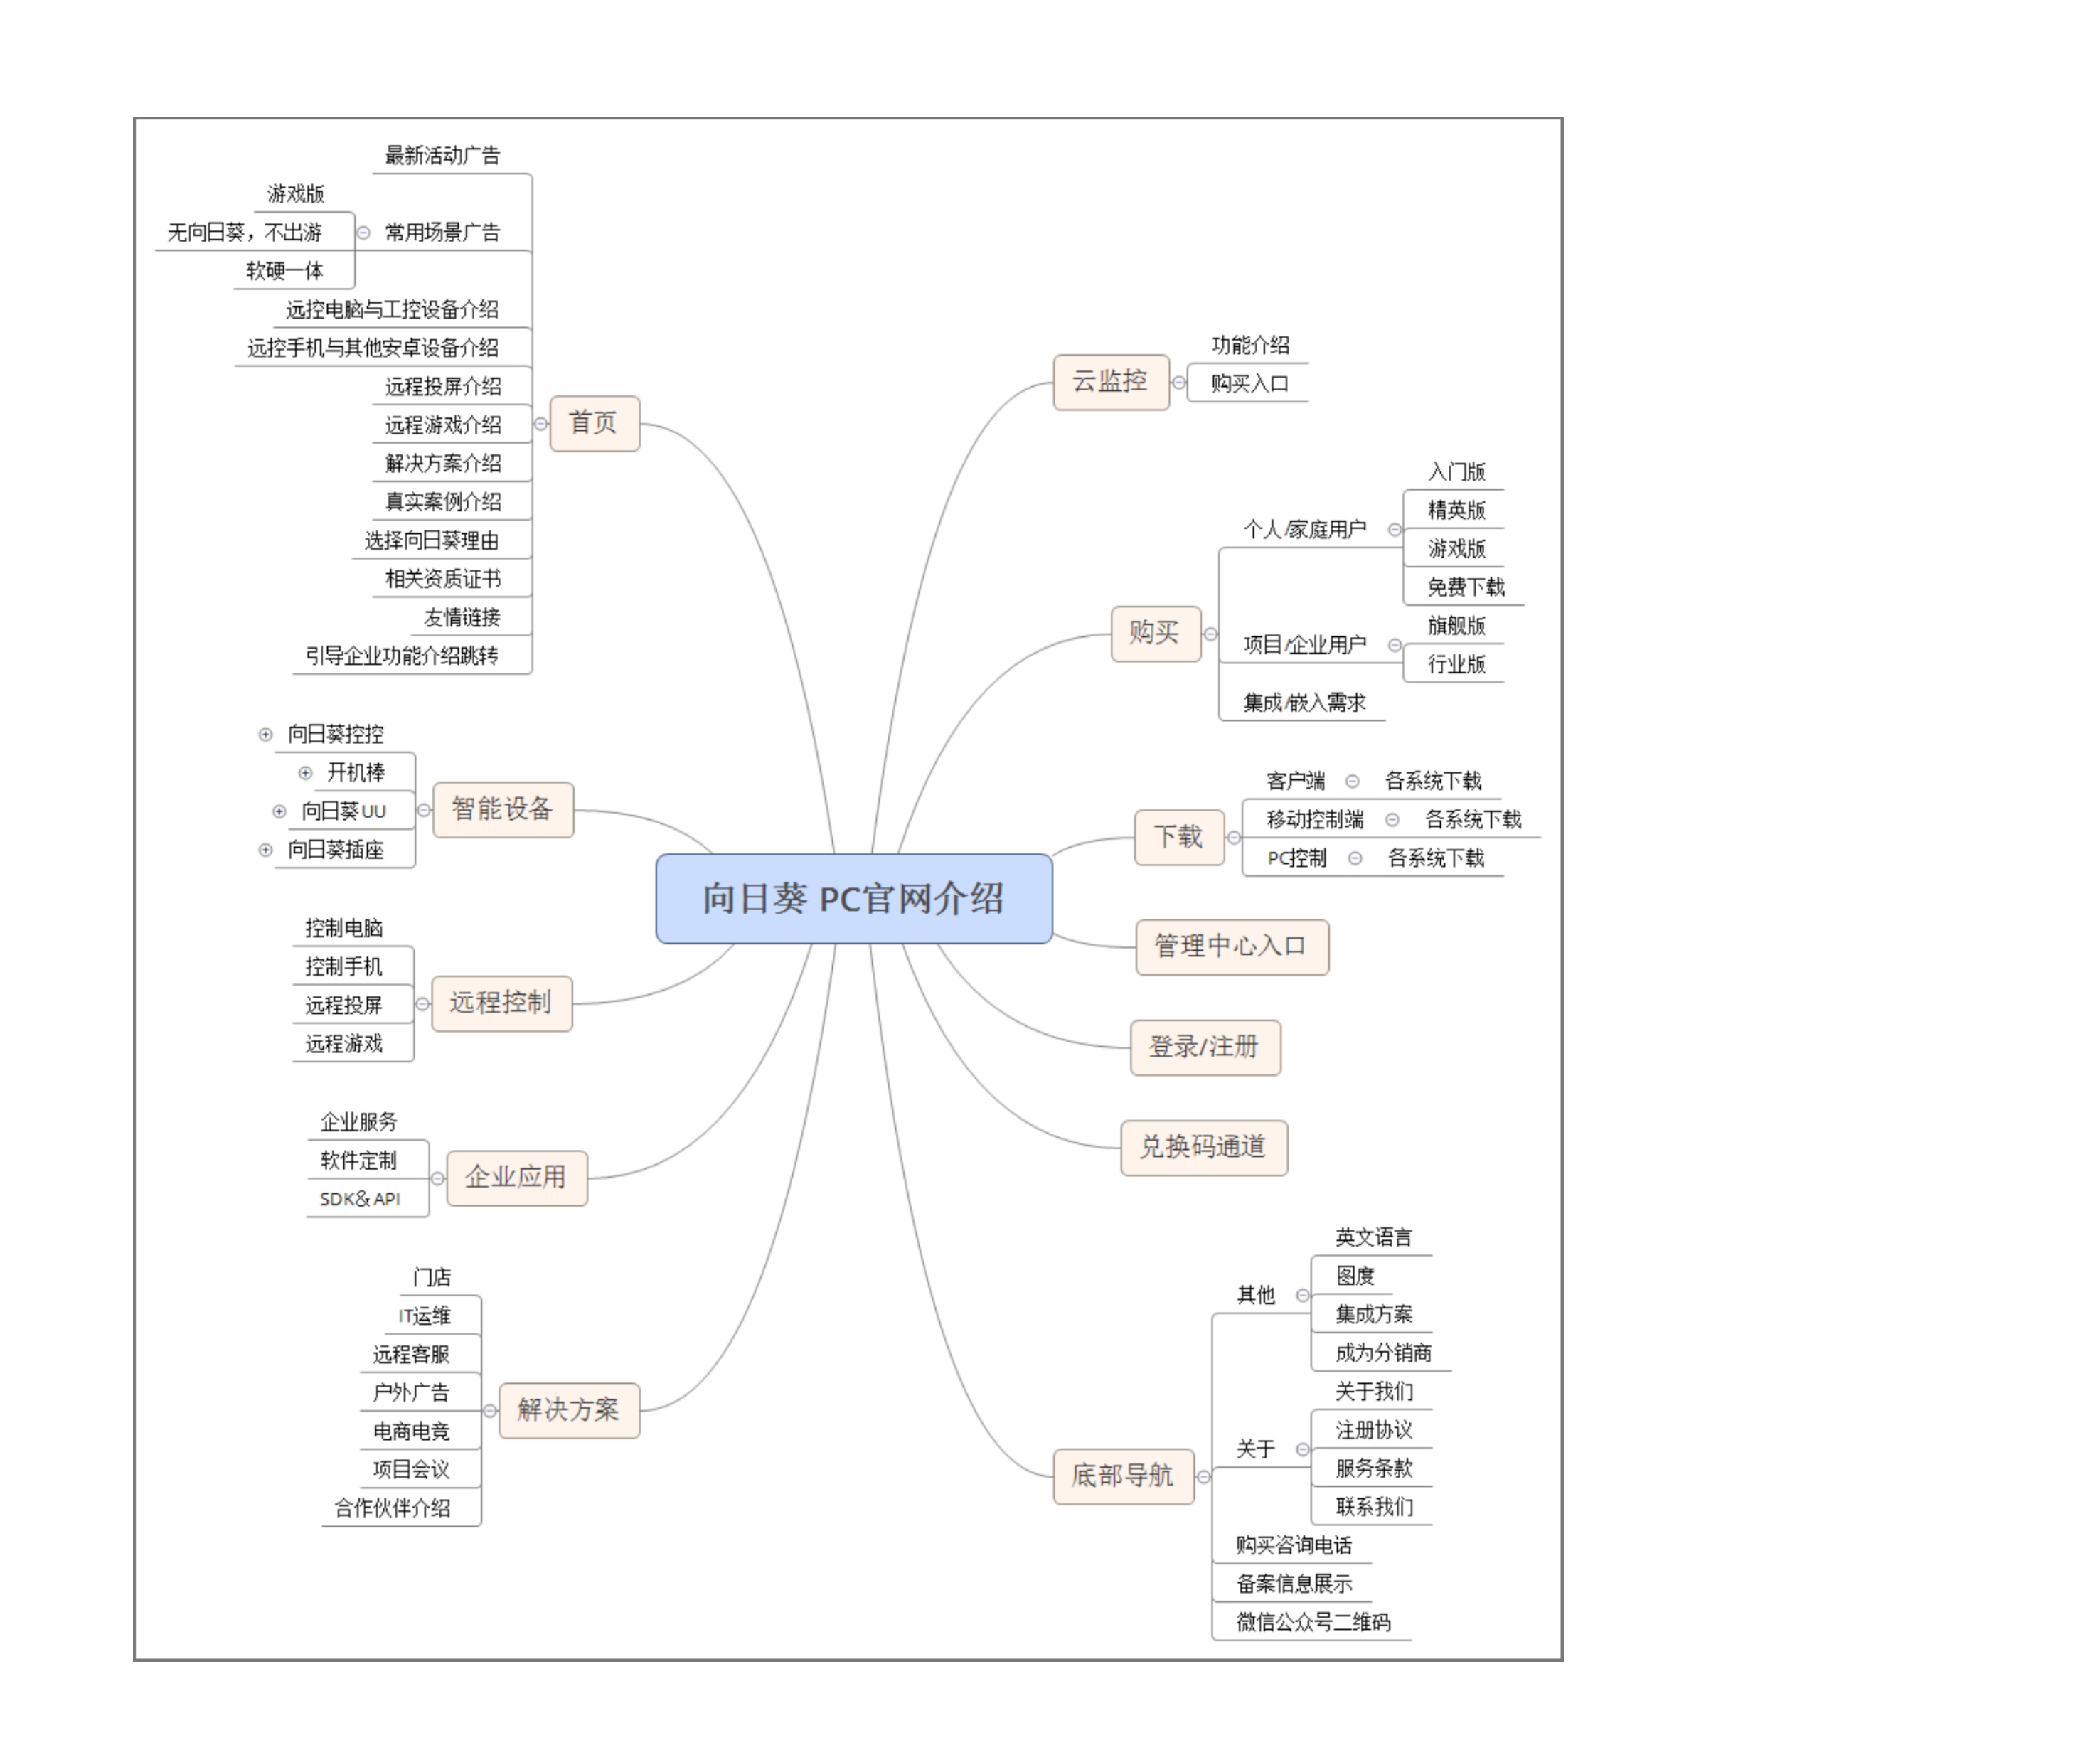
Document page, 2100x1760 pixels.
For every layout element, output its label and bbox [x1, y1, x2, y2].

picture [133, 117, 1564, 1662]
